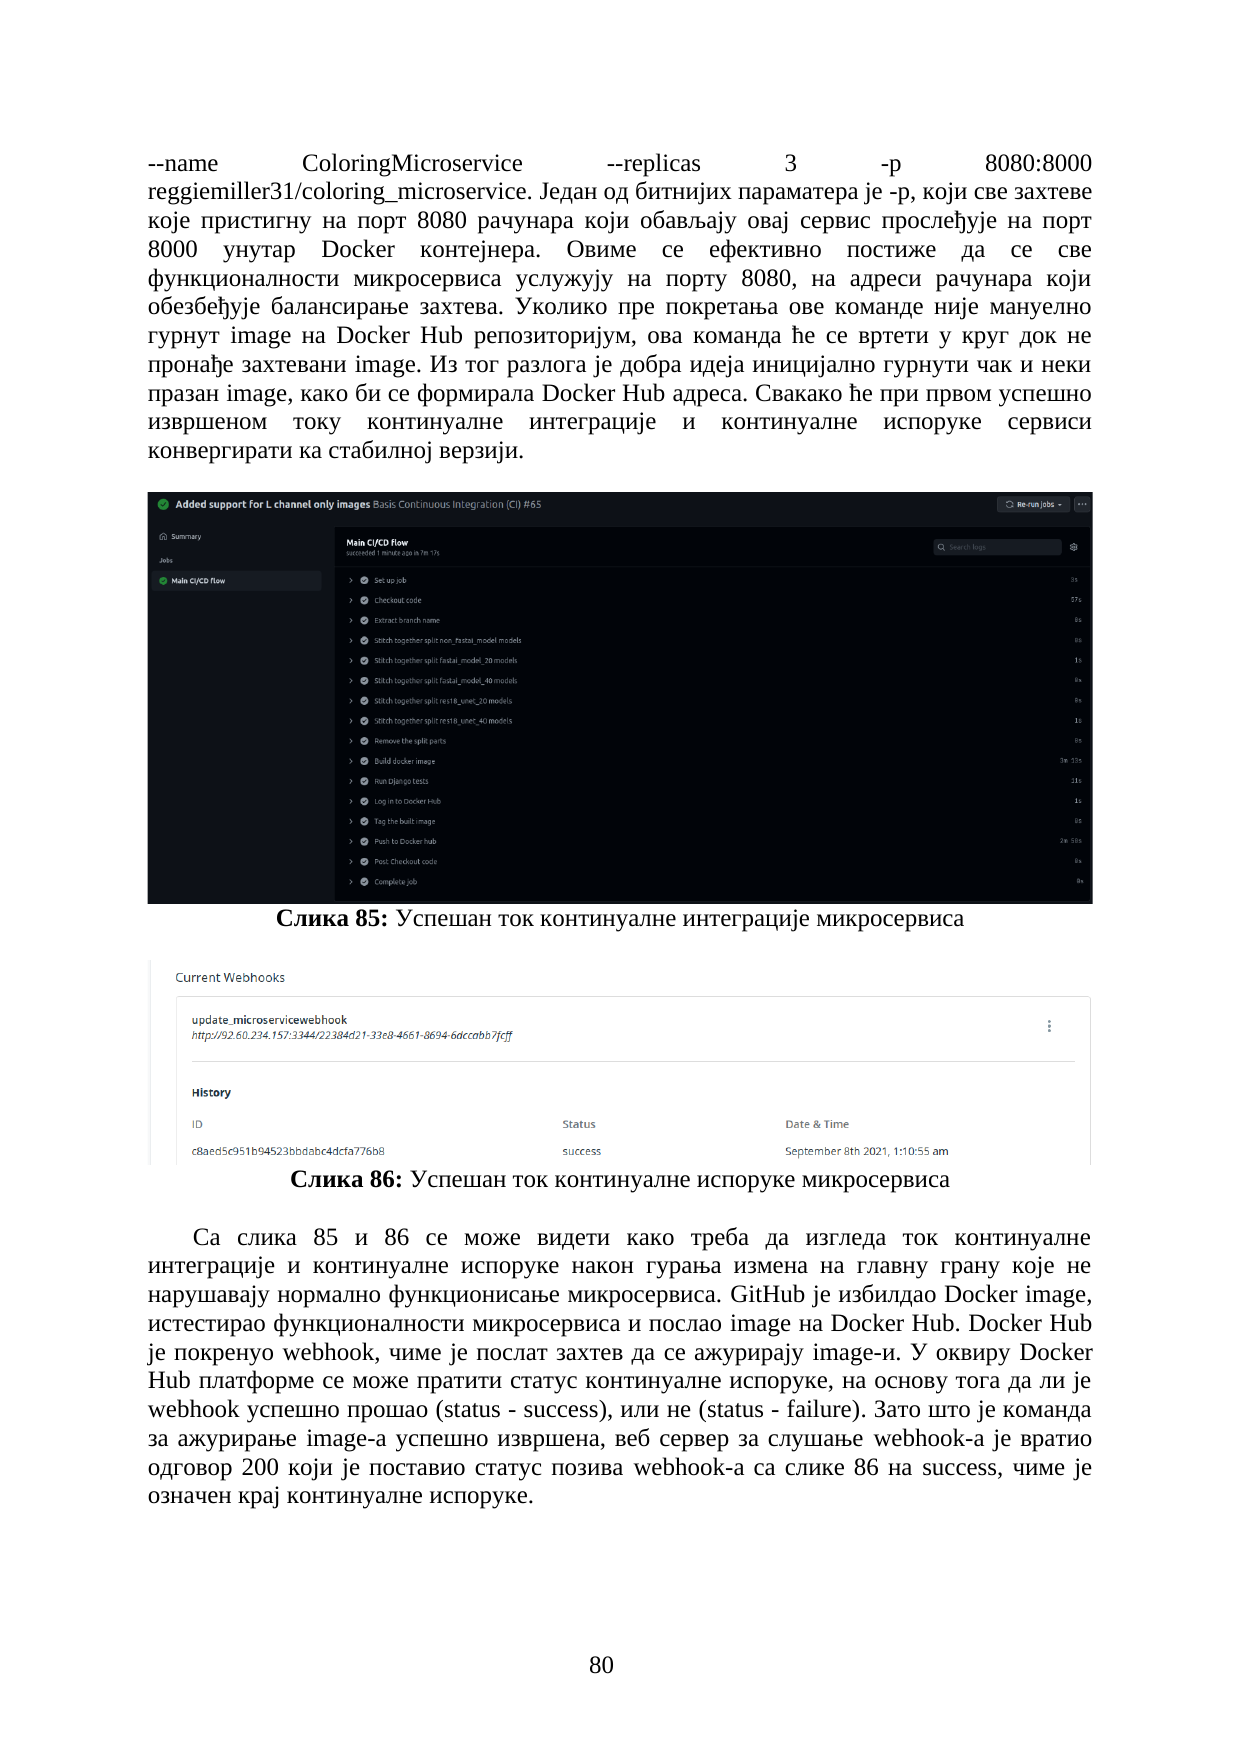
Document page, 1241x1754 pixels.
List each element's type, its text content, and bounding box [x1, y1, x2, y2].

text Слика 86: Успешан ток континуалне испоруке микросервиса [148, 1165, 1092, 1193]
picture [147, 492, 1093, 904]
text Слика 85: Успешан ток континуалне интеграције микросервиса [148, 904, 1092, 932]
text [148, 148, 1092, 464]
text Са слика 85 и 86 се може видети како треба да изгледа ток континуалне интеграције и континуалне испоруке након гурања измена на главну грану које не нарушавају нормално функционисање микросервиса. GitHub је избилдао Docker image, истестирао функционалности микросервиса и послао image на Docker Hub. Docker Hub је покренуо webhook, чиме је послат захтев да се ажурирају image-и. У оквиру Docker Hub платформе се може пратити статус континуалне испоруке, на основу тога да ли је webhook успешно прошао (status - success), или не (status - failure). Зато што је команда за ажурирање image-а успешно извршена, веб сервер за слушање webhook-а је вратио одговор 200 који је поставио статус позива webhook-а са слике 86 на success, чиме је означен крај континуалне испоруке. [148, 1222, 1092, 1509]
picture [147, 960, 1095, 1165]
